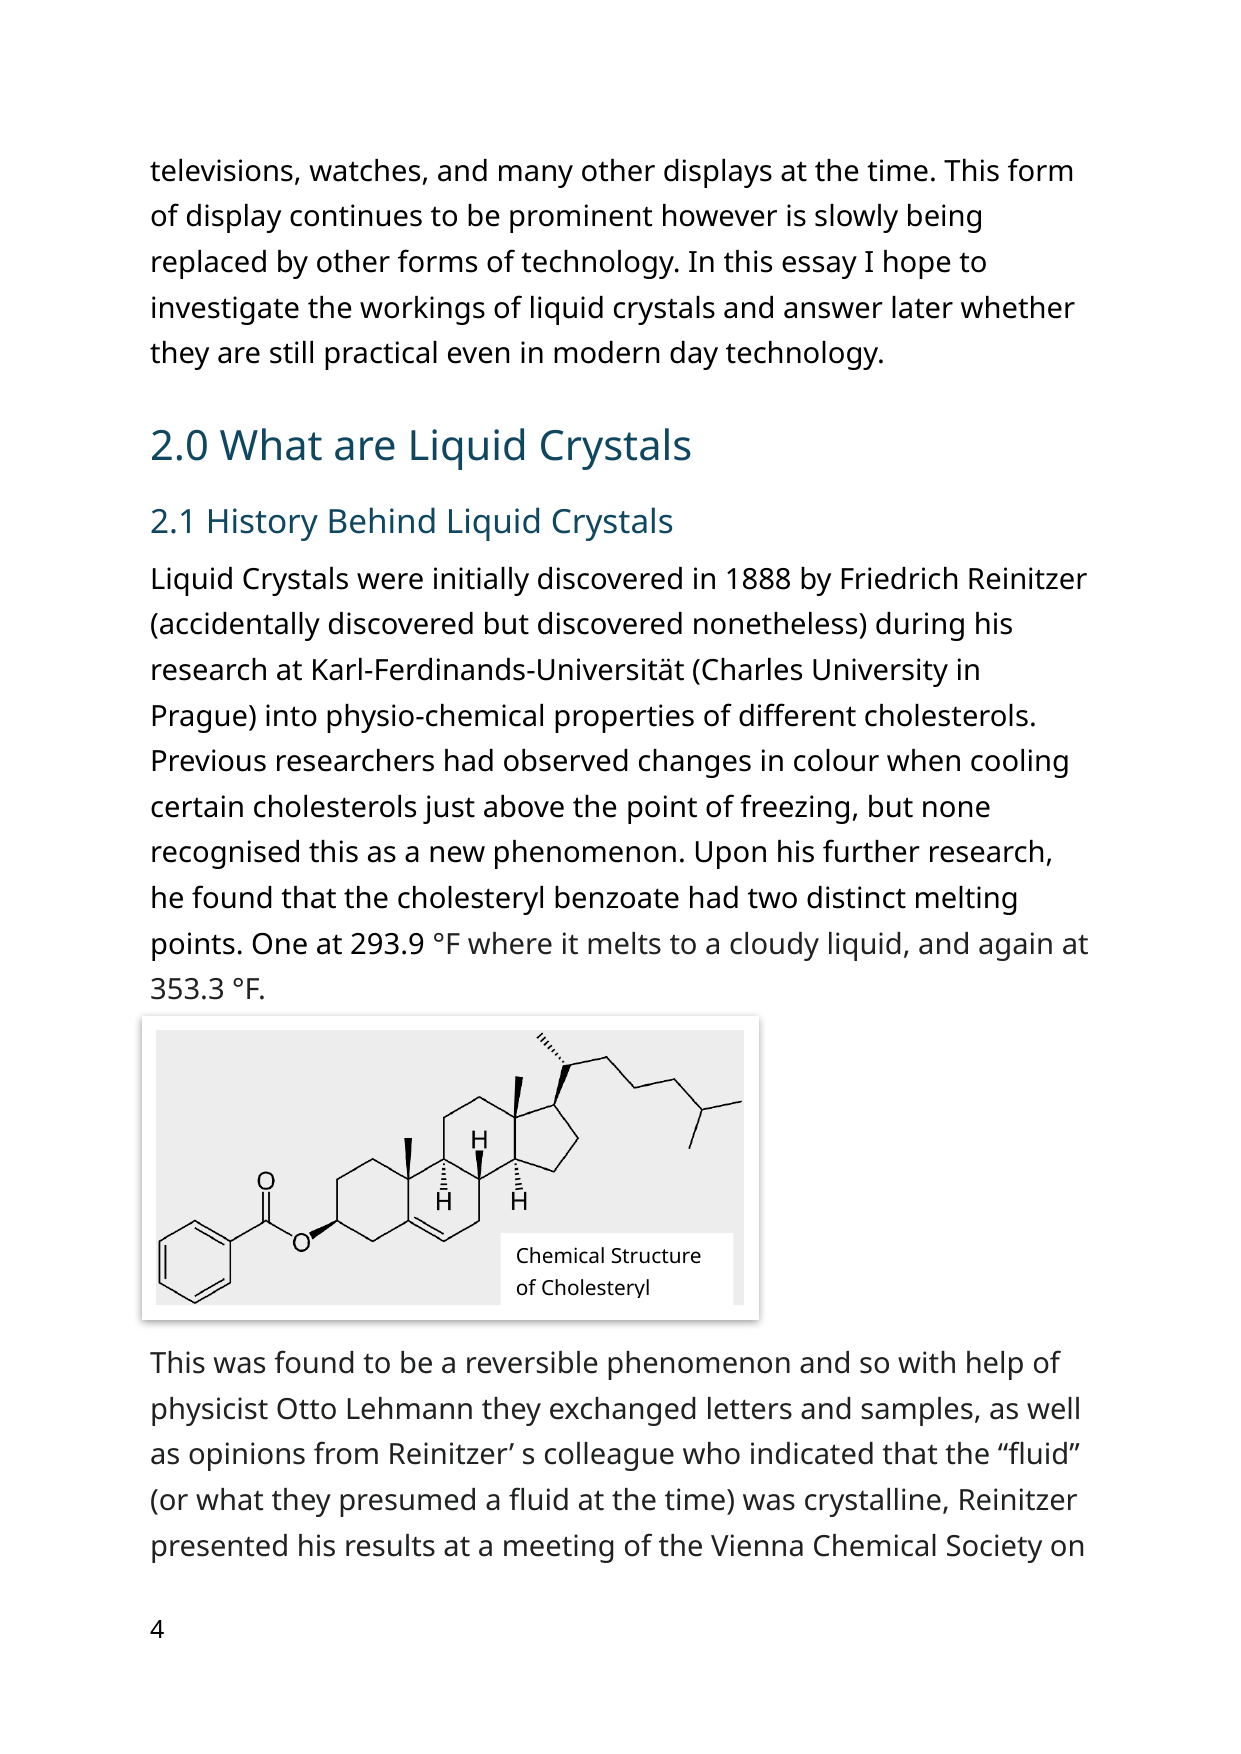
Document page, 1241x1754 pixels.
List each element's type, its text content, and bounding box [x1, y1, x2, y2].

picture [156, 1030, 744, 1305]
text Liquid Crystals were initially discovered in 1888 by Friedrich Reinitzer (accidentally discovered but discovered nonetheless) during his research at Karl-Ferdinands-Universität (Charles University in Prague) into physio-chemical properties of different cholesterols. Previous researchers had observed changes in colour when cooling certain cholesterols just above the point of freezing, but none recognised this as a new phenomenon. Upon his further research, he found that the cholesteryl benzoate had two distinct melting points. One at 293.9 °F where it melts to a cloudy liquid, and again at 353.3 °F. [150, 558, 1090, 1008]
subtitle 2.0 What are Liquid Crystals [150, 416, 1090, 472]
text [150, 1342, 1090, 1564]
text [150, 150, 1090, 372]
subtitle 2.1 History Behind Liquid Crystals [150, 497, 1090, 543]
